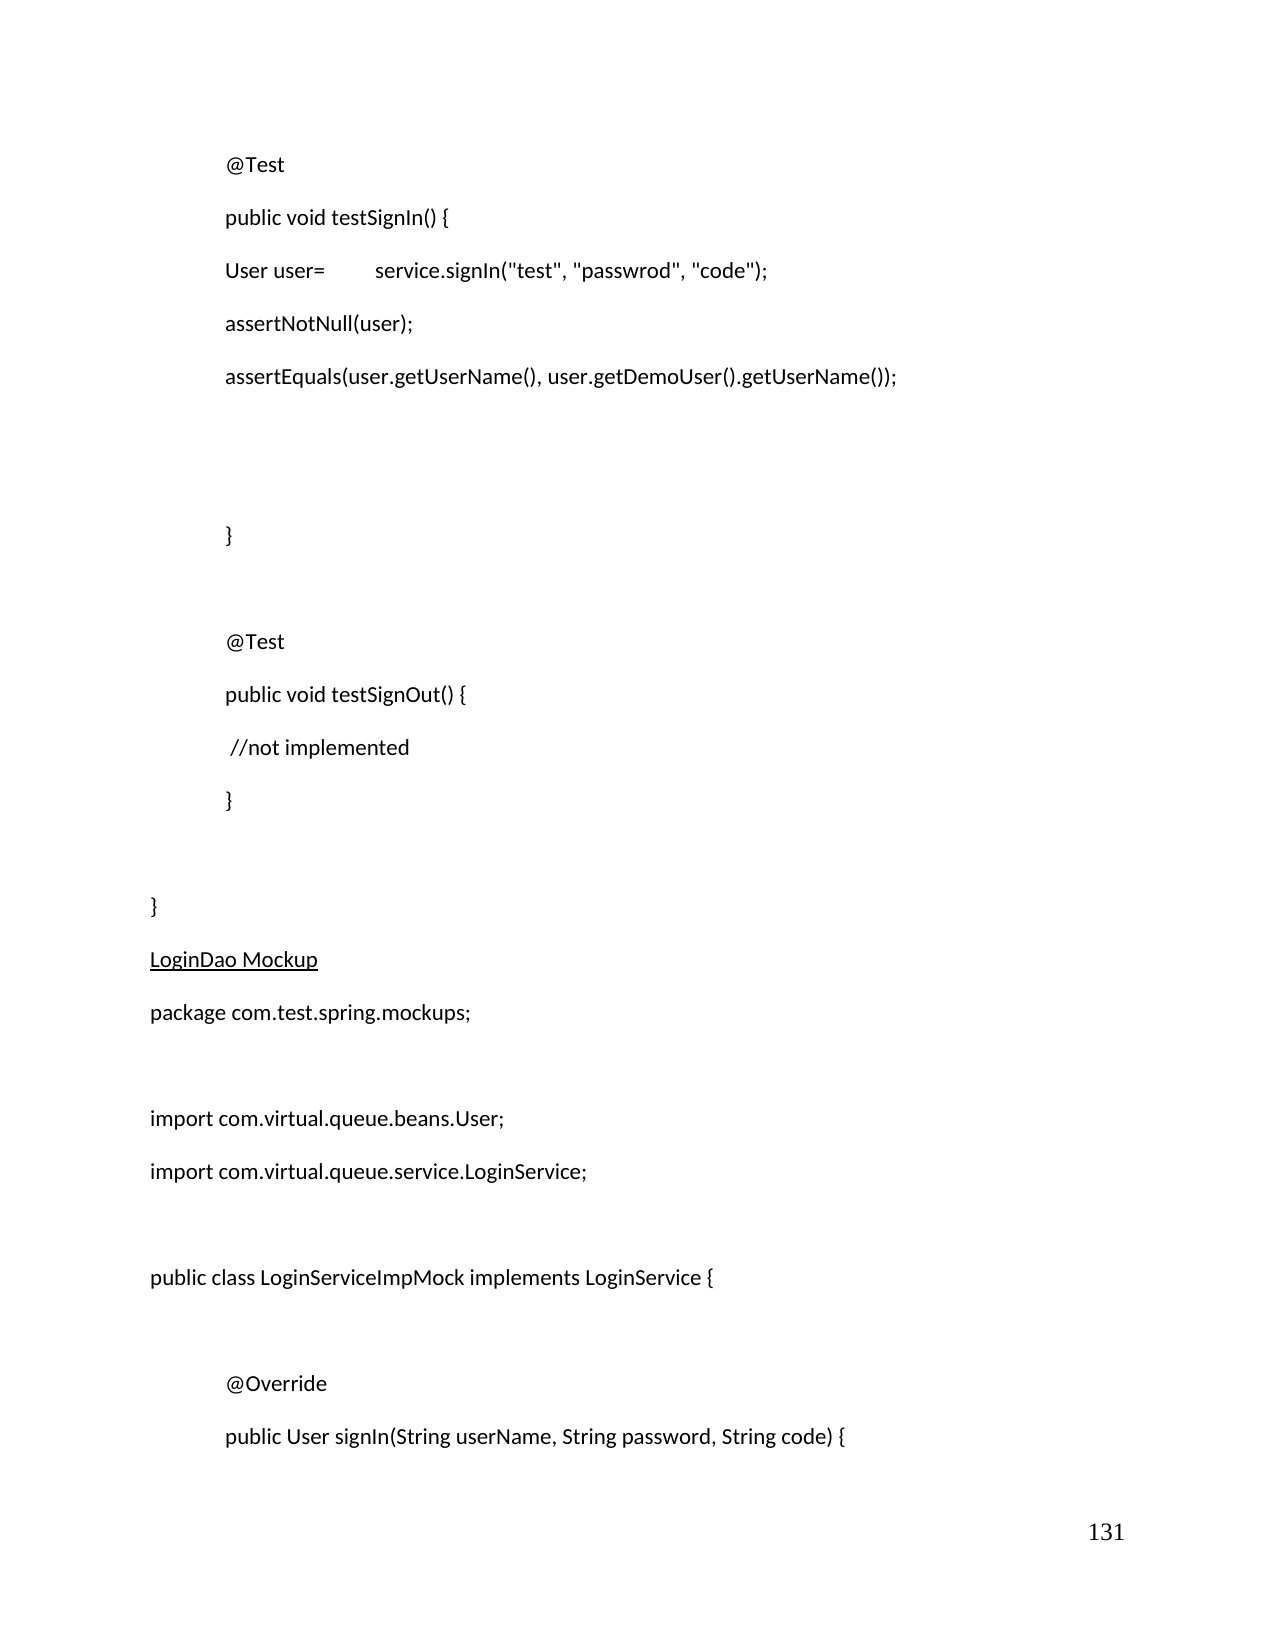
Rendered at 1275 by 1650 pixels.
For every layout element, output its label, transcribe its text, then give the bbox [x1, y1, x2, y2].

text } [150, 892, 1125, 920]
text package com.test.spring.mockups; [150, 998, 1125, 1026]
text import com.virtual.queue.service.LoginService; [150, 1157, 1125, 1185]
text public void testSignOut() { [150, 680, 1125, 708]
text @Test [150, 150, 1125, 178]
text assertEquals(user.getUserName(), user.getDemoUser().getUserName()); [150, 362, 1125, 390]
text //not implemented [150, 733, 1125, 761]
text import com.virtual.queue.beans.User; [150, 1104, 1125, 1132]
text } [150, 521, 1125, 549]
text @Test [150, 627, 1125, 655]
text } [150, 786, 1125, 814]
text public class LoginServiceImpMock implements LoginService { [150, 1263, 1125, 1291]
text public User signIn(String userName, String password, String code) { [150, 1422, 1125, 1451]
text public void testSignIn() { [150, 203, 1125, 231]
text LoginDao Mockup [150, 945, 1125, 973]
text assertNotNull(user); [150, 309, 1125, 337]
text @Override [150, 1369, 1125, 1397]
text User user= service.signIn("test", "passwrod", "code"); [150, 256, 1125, 284]
